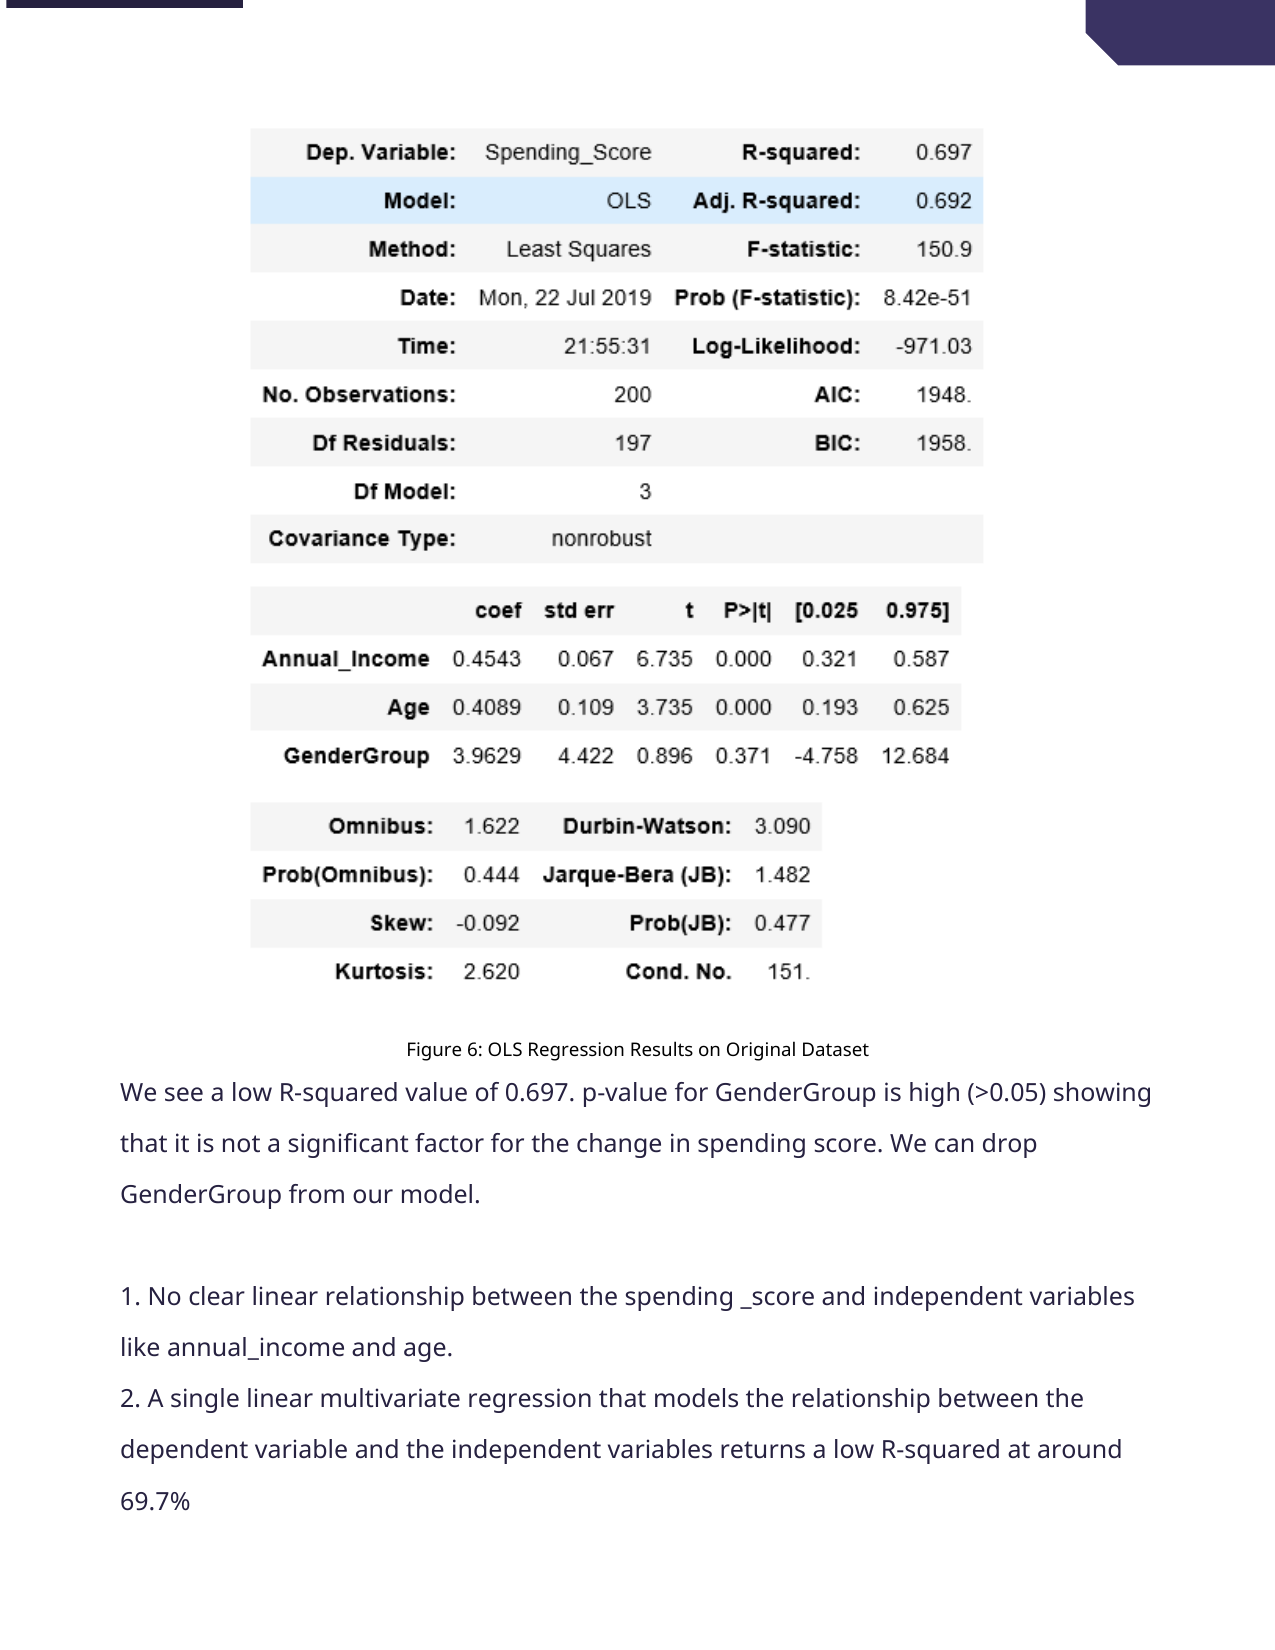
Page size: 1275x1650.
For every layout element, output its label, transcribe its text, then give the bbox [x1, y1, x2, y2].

text 2. A single linear multivariate regression that models the relationship between the dependent variable and the independent variables returns a low R-squared at around 69.7% [120, 1381, 1155, 1517]
text We see a low R-squared value of 0.697. p-value for GenderGroup is high (>0.05) showing that it is not a significant factor for the change in spending score. We can drop GenderGroup from our model. [120, 1075, 1155, 1211]
text 1. No clear linear relationship between the spending _score and independent variables like annual_income and age. [120, 1279, 1155, 1364]
picture [232, 110, 1043, 1020]
